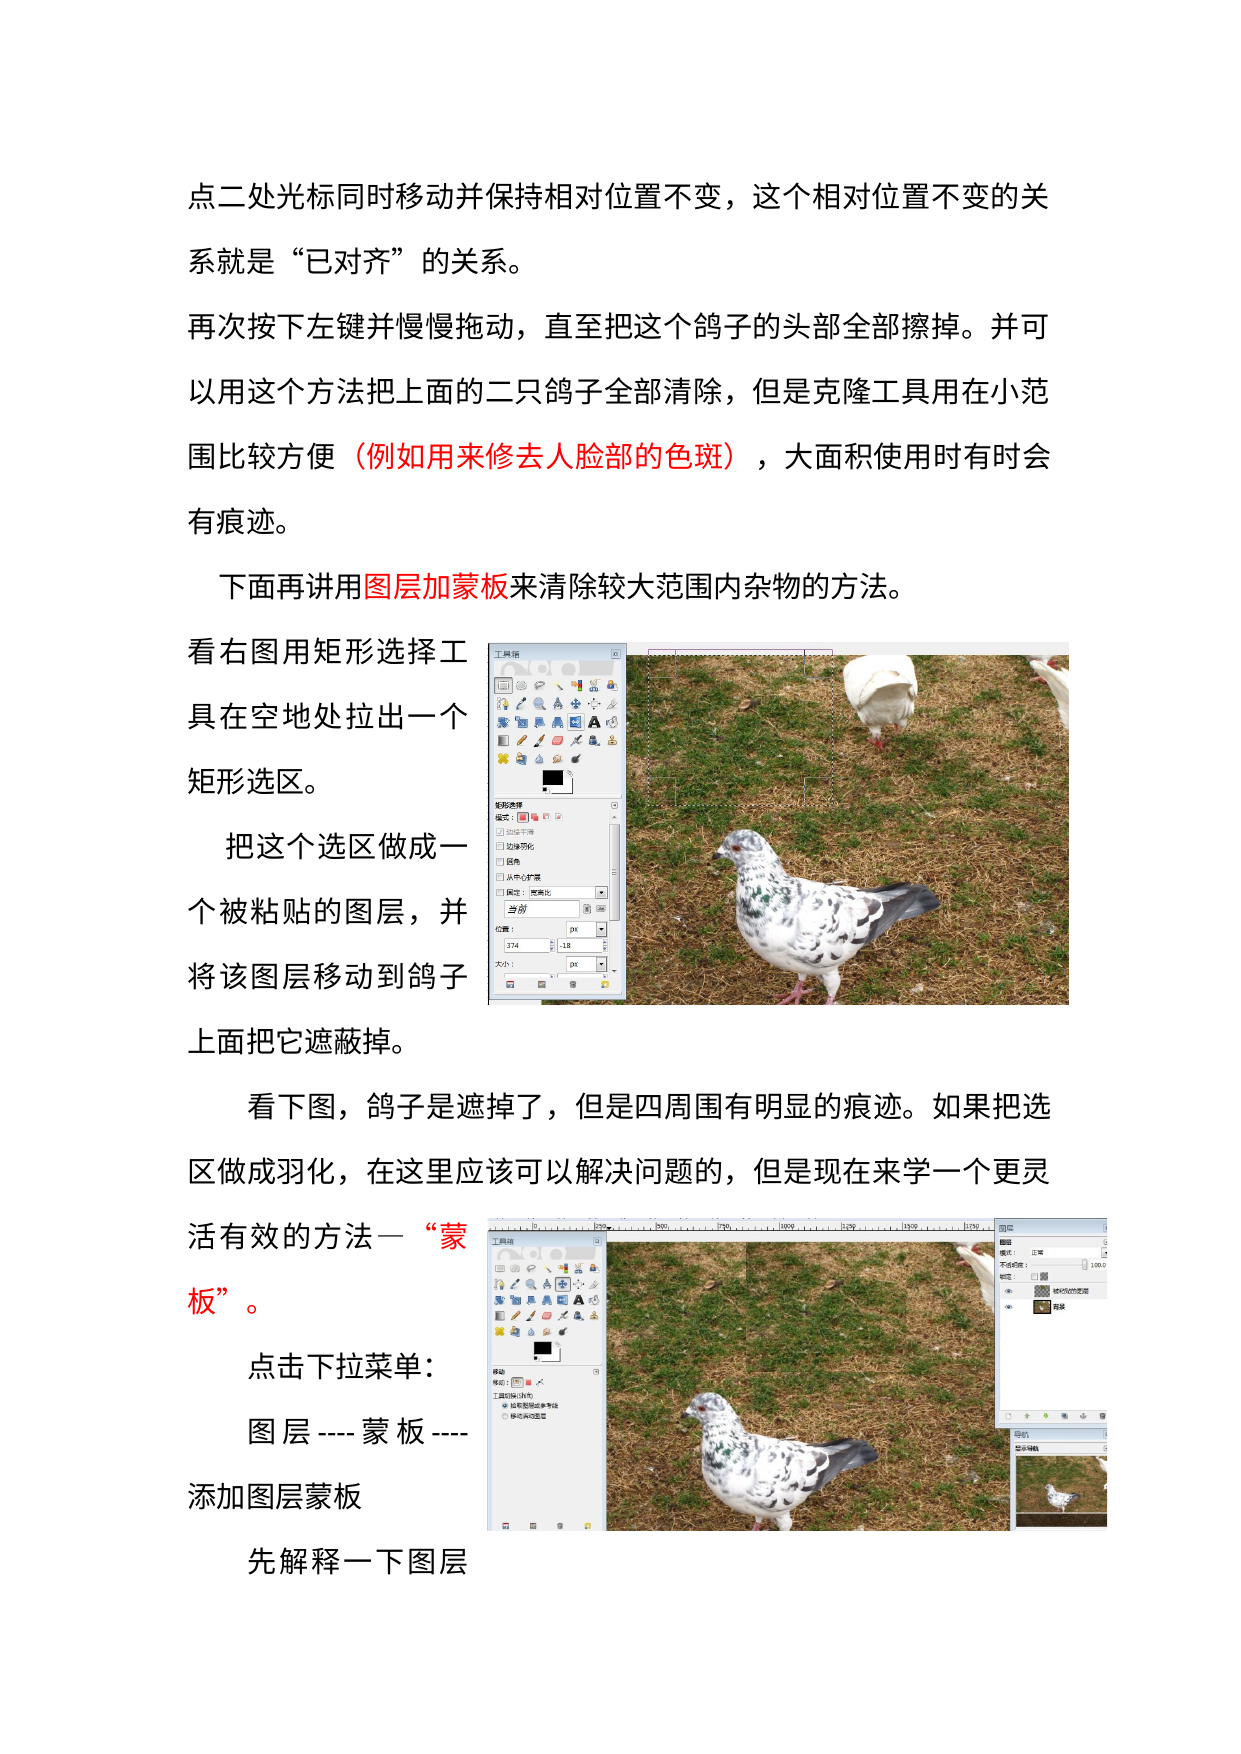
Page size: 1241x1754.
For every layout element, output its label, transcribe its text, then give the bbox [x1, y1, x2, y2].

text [187, 162, 1053, 292]
text 把这个选区做成一个被粘贴的图层，并将该图层移动到鸽子上面把它遮蔽掉。 [187, 812, 1053, 1072]
picture [487, 1218, 1108, 1531]
text 下面再讲用图层加蒙板来清除较大范围内杂物的方法。 [187, 552, 1053, 617]
text 点击下拉菜单： [187, 1332, 487, 1397]
picture [487, 642, 1069, 1005]
text 看下图，鸽子是遮掉了，但是四周围有明显的痕迹。如果把选区做成羽化，在这里应该可以解决问题的，但是现在来学一个更灵活有效的方法—“蒙板”。 [187, 1072, 1053, 1332]
text 再次按下左键并慢慢拖动，直至把这个鸽子的头部全部擦掉。并可以用这个方法把上面的二只鸽子全部清除，但是克隆工具用在小范围比较方便（例如用来修去人脸部的色斑），大面积使用时有时会有痕迹。 [187, 292, 1053, 552]
text 先解释一下图层蒙板的作用： [187, 1527, 1053, 1592]
text 看右图用矩形选择工具在空地处拉出一个矩形选区。 [187, 617, 1053, 812]
text 图层----蒙板----添加图层蒙板 [187, 1397, 487, 1527]
